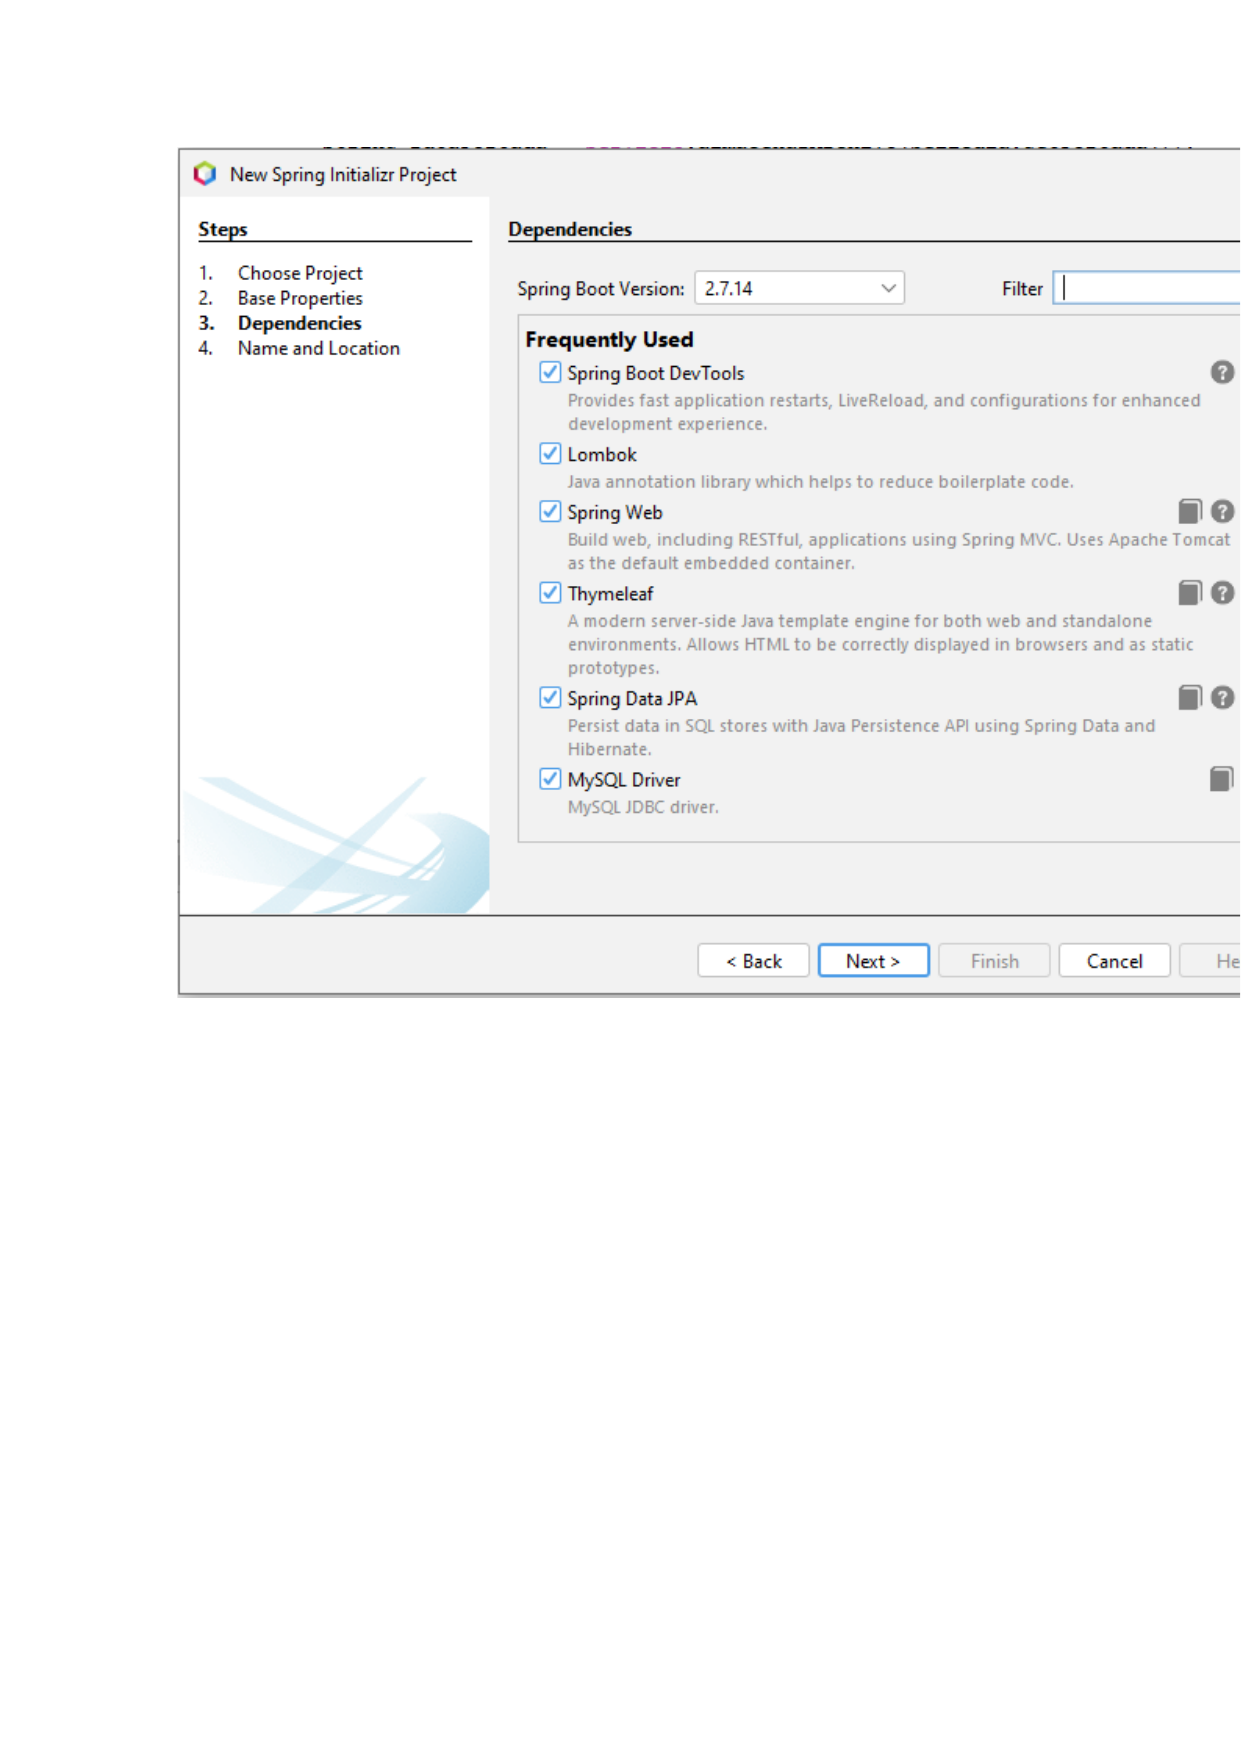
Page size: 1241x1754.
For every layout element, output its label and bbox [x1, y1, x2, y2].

picture [177, 147, 1241, 998]
